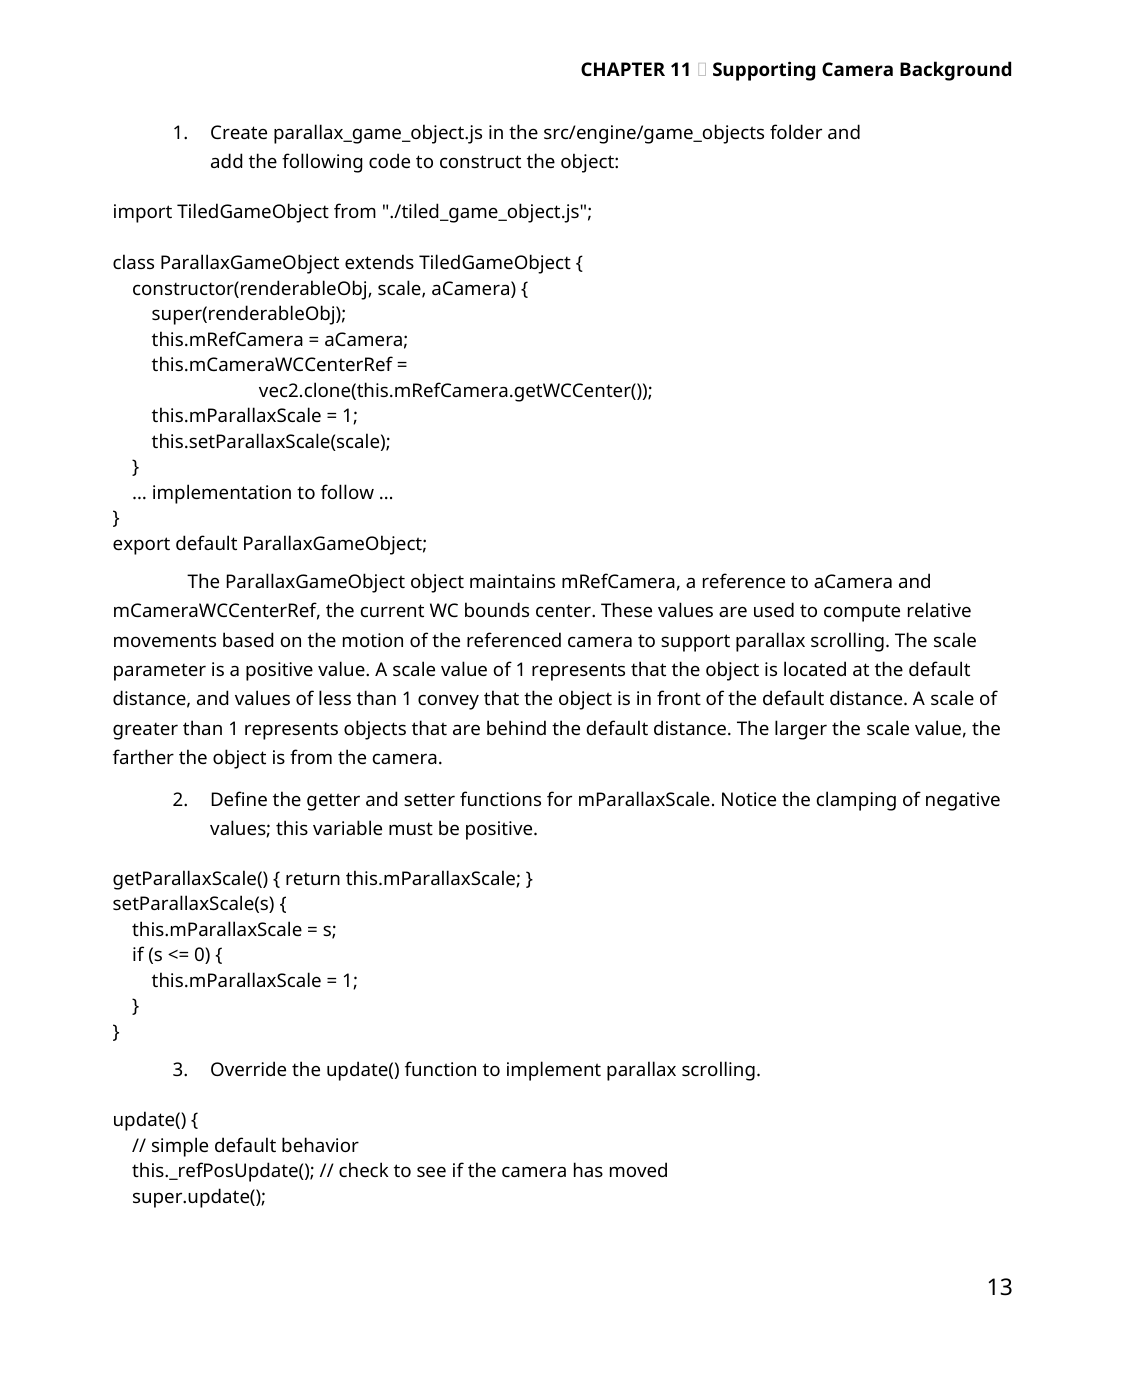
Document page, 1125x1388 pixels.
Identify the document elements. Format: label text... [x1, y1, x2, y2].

text // simple default behavior [112, 1132, 1012, 1157]
text this.mParallaxScale = s; [112, 916, 1012, 942]
list Create parallax_game_object.js in the src/engine/game_objects folder and add the following code to construct the object: [172, 119, 892, 174]
text } [112, 1018, 1012, 1044]
text setParallaxScale(s) { [112, 891, 1012, 916]
text The ParallaxGameObject object maintains mRefCamera, a reference to aCamera and mCameraWCCenterRef, the current WC bounds center. These values are used to compute relative movements based on the motion of the referenced camera to support parallax scrolling. The scale parameter is a positive value. A scale value of 1 represents that the object is located at the default distance, and values of less than 1 convey that the object is in front of the default distance. A scale of greater than 1 represents objects that are behind the default distance. The larger the scale value, the farther the object is from the camera. [112, 568, 1012, 769]
text this.mRefCamera = aCamera; [112, 326, 1012, 352]
text } [112, 454, 1012, 479]
list Override the update() function to implement parallax scrolling. [172, 1056, 1012, 1082]
text this.mParallaxScale = 1; [112, 967, 1012, 993]
text super.update(); [112, 1183, 1012, 1208]
text this.setParallaxScale(scale); [112, 428, 1012, 454]
text this._refPosUpdate(); // check to see if the camera has moved [112, 1157, 1012, 1183]
text getParallaxScale() { return this.mParallaxScale; } [112, 865, 1012, 891]
text if (s <= 0) { [112, 942, 1012, 967]
text class ParallaxGameObject extends TiledGameObject { [112, 250, 1012, 275]
text super(renderableObj); [112, 301, 1012, 326]
text export default ParallaxGameObject; [112, 530, 1012, 556]
list Define the getter and setter functions for mParallaxScale. Notice the clamping of negative values; this variable must be positive. [172, 786, 1012, 841]
text import TiledGameObject from "./tiled_game_object.js"; [112, 199, 1012, 224]
text constructor(renderableObj, scale, aCamera) { [112, 275, 1012, 301]
text this.mCameraWCCenterRef = [112, 352, 1012, 377]
text } [112, 505, 1012, 530]
text vec2.clone(this.mRefCamera.getWCCenter()); [112, 377, 1012, 403]
text … implementation to follow … [112, 479, 1012, 505]
text update() { [112, 1106, 1012, 1132]
text } [112, 993, 1012, 1018]
text this.mParallaxScale = 1; [112, 403, 1012, 428]
